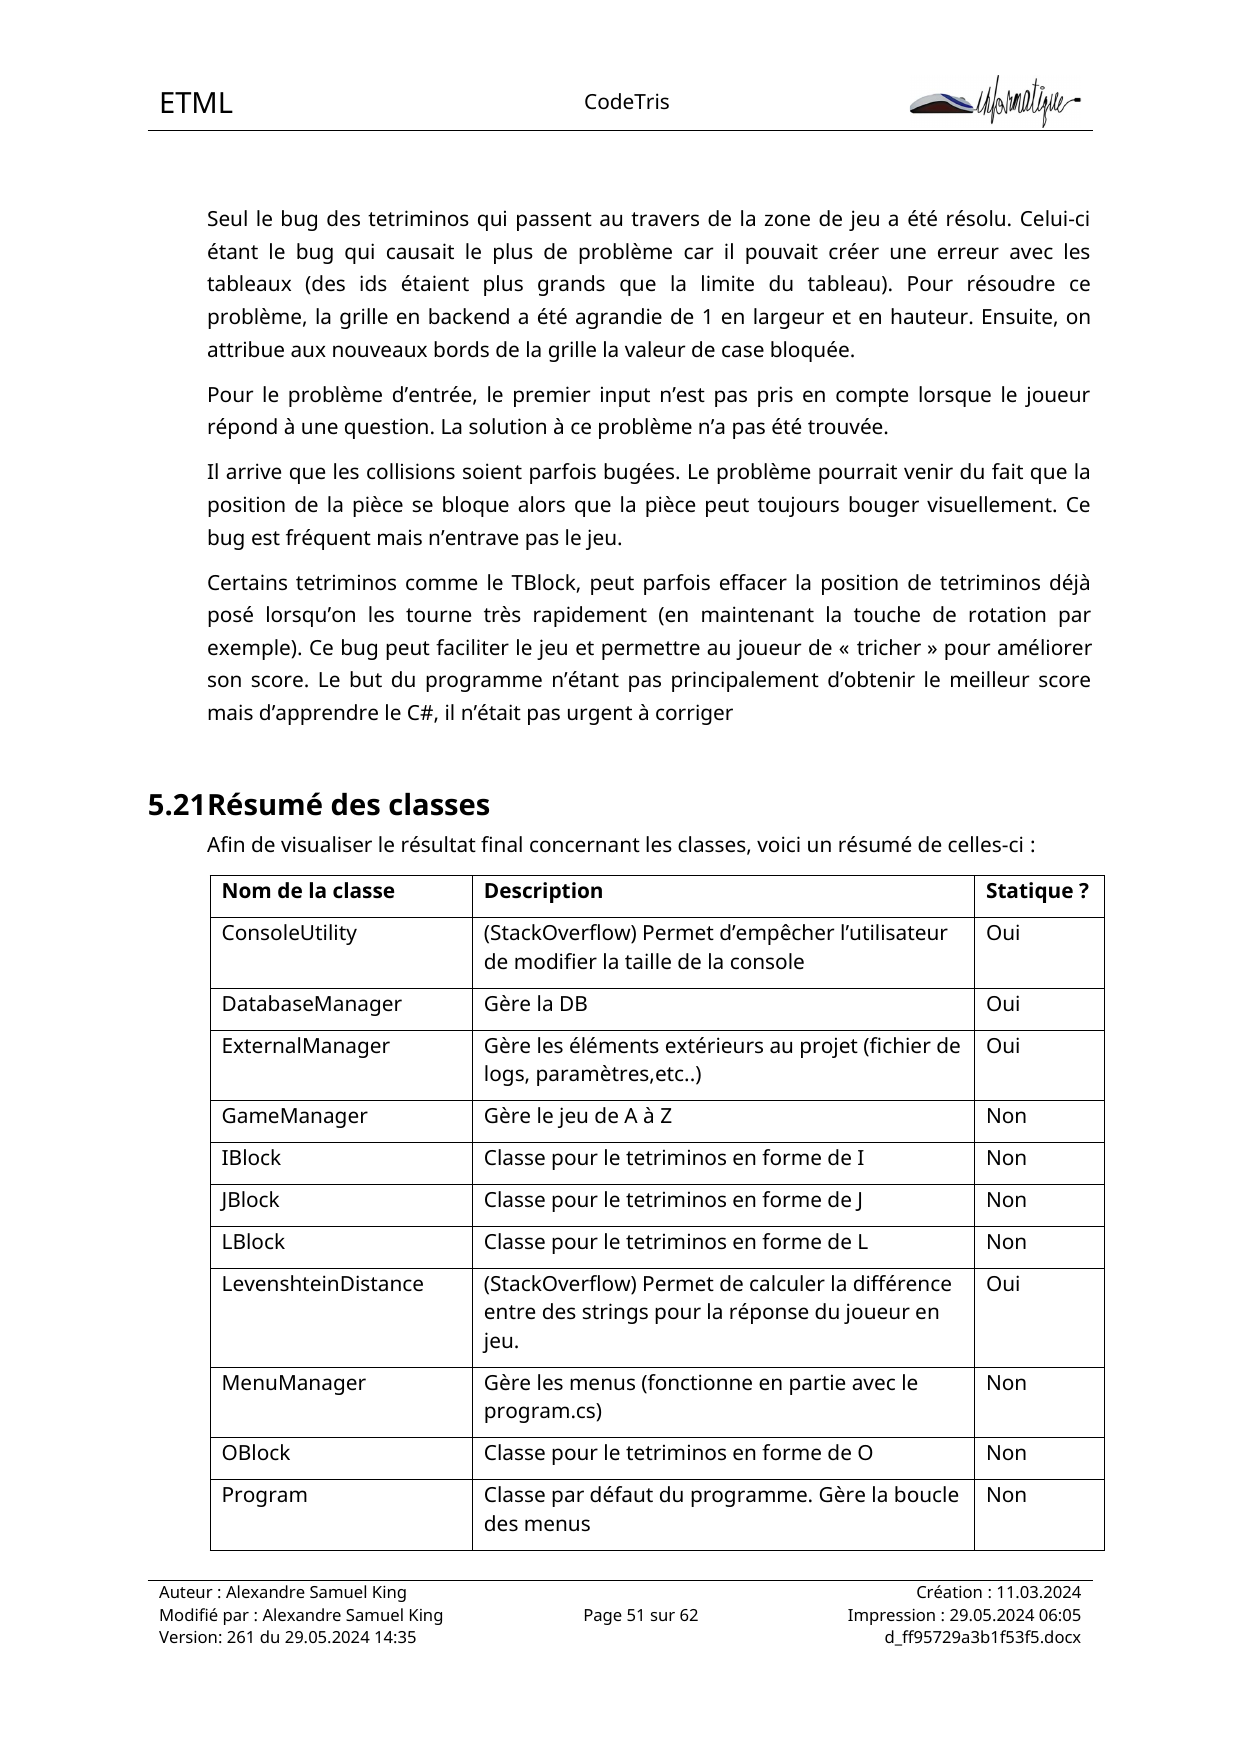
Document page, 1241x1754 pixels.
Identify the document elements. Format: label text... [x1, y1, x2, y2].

table_cell Gère la DB [473, 989, 974, 1030]
table_cell Classe pour le tetriminos en forme de L [473, 1227, 974, 1268]
text Il arrive que les collisions soient parfois bugées. Le problème pourrait venir du fait que la position de la pièce se bloque alors que la pièce peut toujours bouger visuellement. Ce bug est fréquent mais n’entrave pas le jeu. [207, 457, 1092, 551]
table_cell Gère les éléments extérieurs au projet (fichier de logs, paramètres,etc..) [473, 1031, 974, 1100]
table_cell OBlock [211, 1438, 472, 1479]
table_cell Non [975, 1368, 1104, 1437]
table_cell Non [975, 1101, 1104, 1142]
table_cell Classe pour le tetriminos en forme de I [473, 1143, 974, 1184]
table_cell IBlock [211, 1143, 472, 1184]
table_cell Classe par défaut du programme. Gère la boucle des menus [473, 1480, 974, 1550]
table_cell Non [975, 1143, 1104, 1184]
table_cell Non [975, 1227, 1104, 1268]
table_header Nom de la classe [211, 876, 472, 917]
table_cell Gère les menus (fonctionne en partie avec le program.cs) [473, 1368, 974, 1437]
table_cell ConsoleUtility [211, 918, 472, 988]
text Seul le bug des tetriminos qui passent au travers de la zone de jeu a été résolu. Celui-ci étant le bug qui causait le plus de problème car il pouvait créer une erreur avec les tableaux (des ids étaient plus grands que la limite du tableau). Pour résoudre ce problème, la grille en backend a été agrandie de 1 en largeur et en hauteur. Ensuite, on attribue aux nouveaux bords de la grille la valeur de case bloquée. [207, 204, 1092, 363]
table_cell Classe pour le tetriminos en forme de J [473, 1185, 974, 1226]
picture [909, 75, 1082, 128]
text Afin de visualiser le résultat final concernant les classes, voici un résumé de celles-ci : [207, 830, 1092, 859]
table_cell GameManager [211, 1101, 472, 1142]
table_cell Classe pour le tetriminos en forme de O [473, 1438, 974, 1479]
table_cell JBlock [211, 1185, 472, 1226]
table_cell Non [975, 1185, 1104, 1226]
table_cell LBlock [211, 1227, 472, 1268]
table_cell Oui [975, 918, 1104, 988]
table_cell Gère le jeu de A à Z [473, 1101, 974, 1142]
table_header Description [473, 876, 974, 917]
table_cell (StackOverflow) Permet d’empêcher l’utilisateur de modifier la taille de la console [473, 918, 974, 988]
table_header Statique ? [975, 876, 1104, 917]
table_cell Program [211, 1480, 472, 1550]
subtitle Résumé des classes [148, 784, 1092, 824]
table_cell ExternalManager [211, 1031, 472, 1100]
table_cell Oui [975, 1031, 1104, 1100]
table_cell MenuManager [211, 1368, 472, 1437]
table_cell LevenshteinDistance [211, 1269, 472, 1367]
table_cell Non [975, 1438, 1104, 1479]
table_cell (StackOverflow) Permet de calculer la différence entre des strings pour la réponse du joueur en jeu. [473, 1269, 974, 1367]
table_cell Oui [975, 989, 1104, 1030]
text Certains tetriminos comme le TBlock, peut parfois effacer la position de tetriminos déjà posé lorsqu’on les tourne très rapidement (en maintenant la touche de rotation par exemple). Ce bug peut faciliter le jeu et permettre au joueur de « tricher » pour améliorer son score. Le but du programme n’étant pas principalement d’obtenir le meilleur score mais d’apprendre le C#, il n’était pas urgent à corriger [207, 568, 1092, 727]
table_cell Oui [975, 1269, 1104, 1367]
table_cell Non [975, 1480, 1104, 1550]
table_cell DatabaseManager [211, 989, 472, 1030]
text Pour le problème d’entrée, le premier input n’est pas pris en compte lorsque le joueur répond à une question. La solution à ce problème n’a pas été trouvée. [207, 380, 1092, 441]
